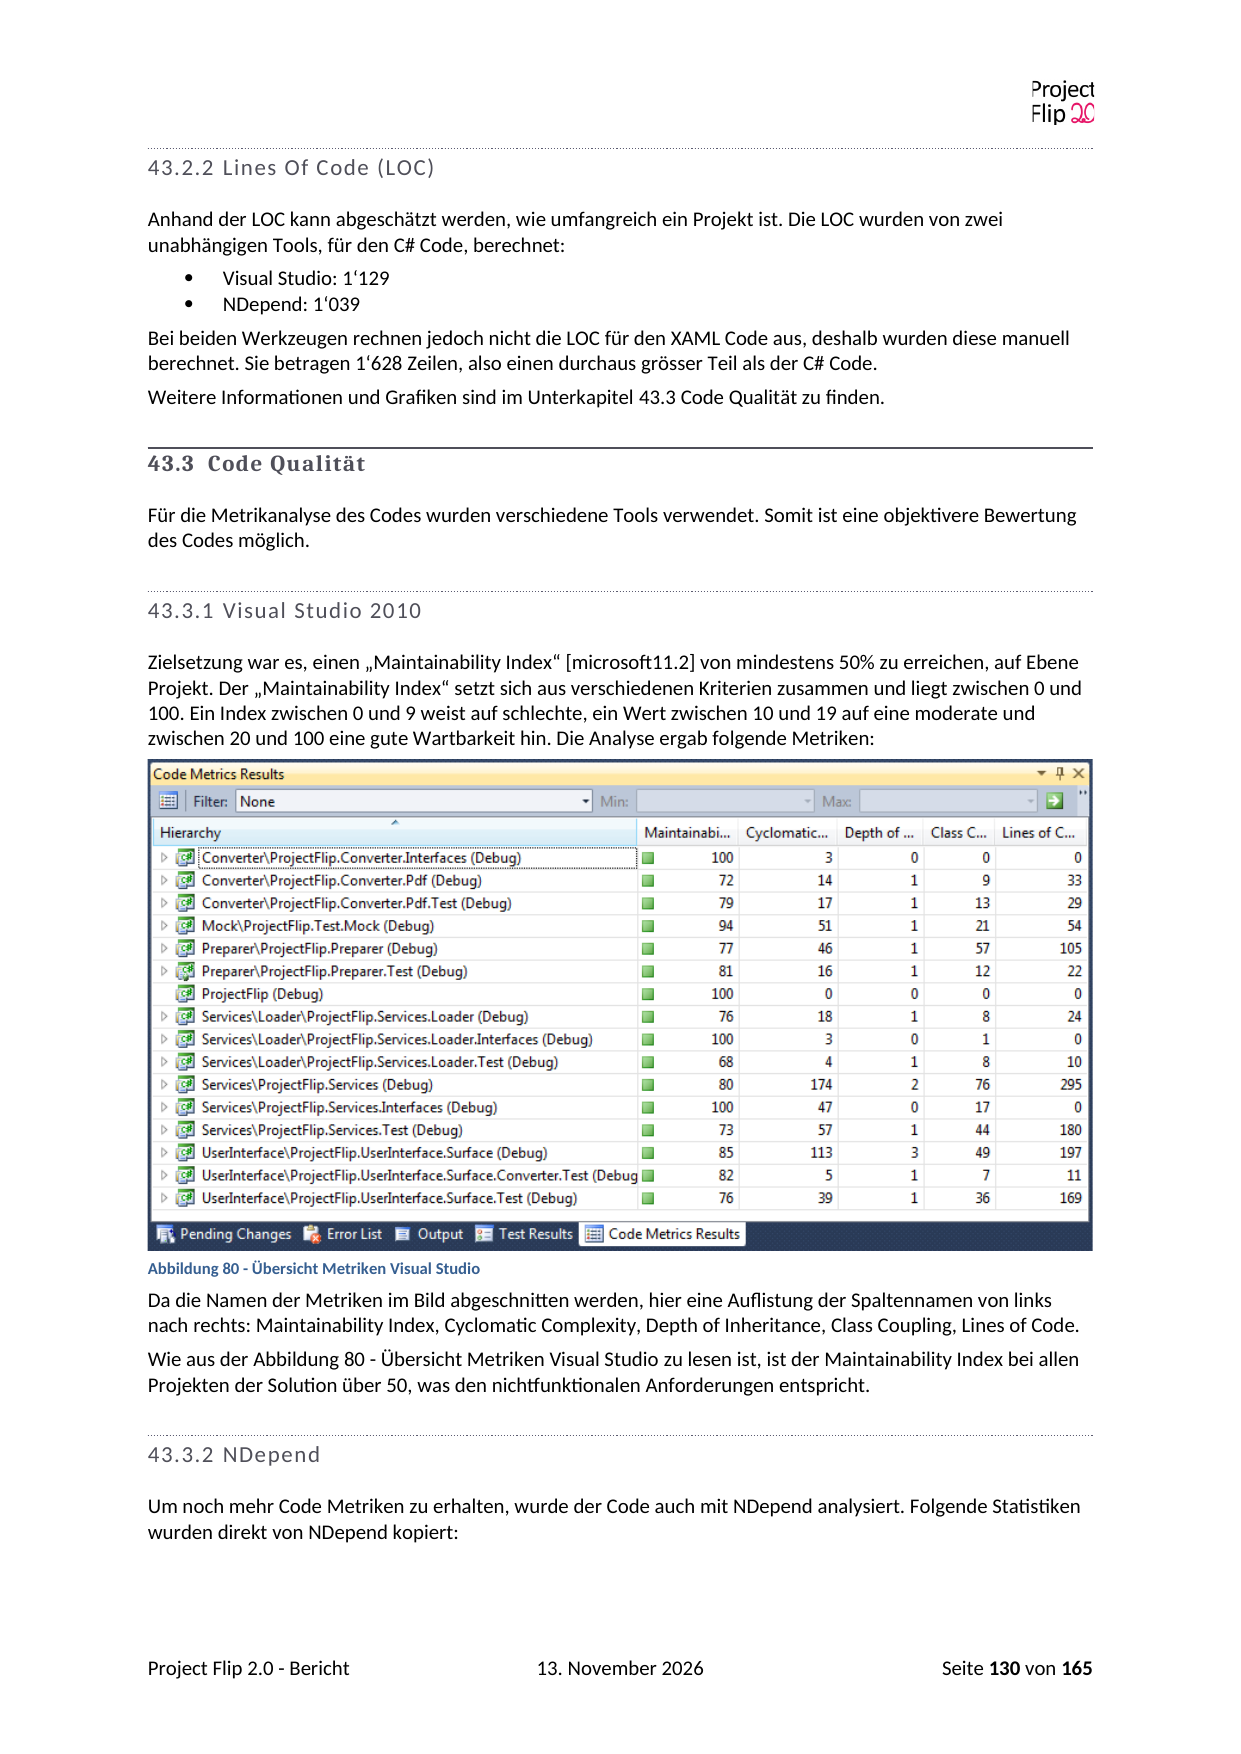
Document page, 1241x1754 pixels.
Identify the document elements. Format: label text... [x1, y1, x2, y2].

text Zielsetzung war es, einen „Maintainability Index“ [microsoft11.2] von mindestens 50% zu erreichen, auf Ebene Projekt. Der „Maintainability Index“ setzt sich aus verschiedenen Kriterien zusammen und liegt zwischen 0 und 100. Ein Index zwischen 0 und 9 weist auf schlechte, ein Wert zwischen 10 und 19 auf eine moderate und zwischen 20 und 100 eine gute Wartbarkeit hin. Die Analyse ergab folgende Metriken: [148, 649, 1093, 751]
text Um noch mehr Code Metriken zu erhalten, wurde der Code auch mit NDepend analysiert. Folgende Statistiken wurden direkt von NDepend kopiert: [148, 1493, 1093, 1544]
text Weitere Informationen und Grafiken sind im Unterkapitel 4.3 Code Qualität zu finden. [148, 384, 1093, 409]
subtitle NDepend [148, 1435, 1093, 1468]
picture [147, 759, 1093, 1251]
text Da die Namen der Metriken im Bild abgeschnitten werden, hier eine Auflistung der Spaltennamen von links nach rechts: Maintainability Index, Cyclomatic Complexity, Depth of Inheritance, Class Coupling, Lines of Code. [148, 1287, 1093, 1338]
subtitle Visual Studio 2010 [148, 591, 1093, 624]
picture [1081, 79, 1097, 124]
text Abbildung 21 - Übersicht Metriken Visual Studio [148, 1259, 1093, 1279]
list NDepend: 1‘039 [185, 291, 1093, 316]
text Bei beiden Werkzeugen rechnen jedoch nicht die LOC für den XAML Code aus, deshalb wurden diese manuell berechnet. Sie betragen 1‘628 Zeilen, also einen durchaus grösser Teil als der C# Code. [148, 325, 1093, 376]
text Wie aus der Abbildung 21 - Übersicht Metriken Visual Studio zu lesen ist, ist der Maintainability Index bei allen Projekten der Solution über 50, was den nichtfunktionalen Anforderungen entspricht. [148, 1346, 1093, 1397]
list Visual Studio: 1‘129 [185, 266, 1093, 291]
text Anhand der LOC kann abgeschätzt werden, wie umfangreich ein Projekt ist. Die LOC wurden von zwei unabhängigen Tools, für den C# Code, berechnet: [148, 206, 1093, 257]
subtitle Code Qualität [148, 449, 1093, 477]
text Für die Metrikanalyse des Codes wurden verschiedene Tools verwendet. Somit ist eine objektivere Bewertung des Codes möglich. [148, 502, 1093, 553]
subtitle Lines Of Code (LOC) [148, 148, 1093, 181]
